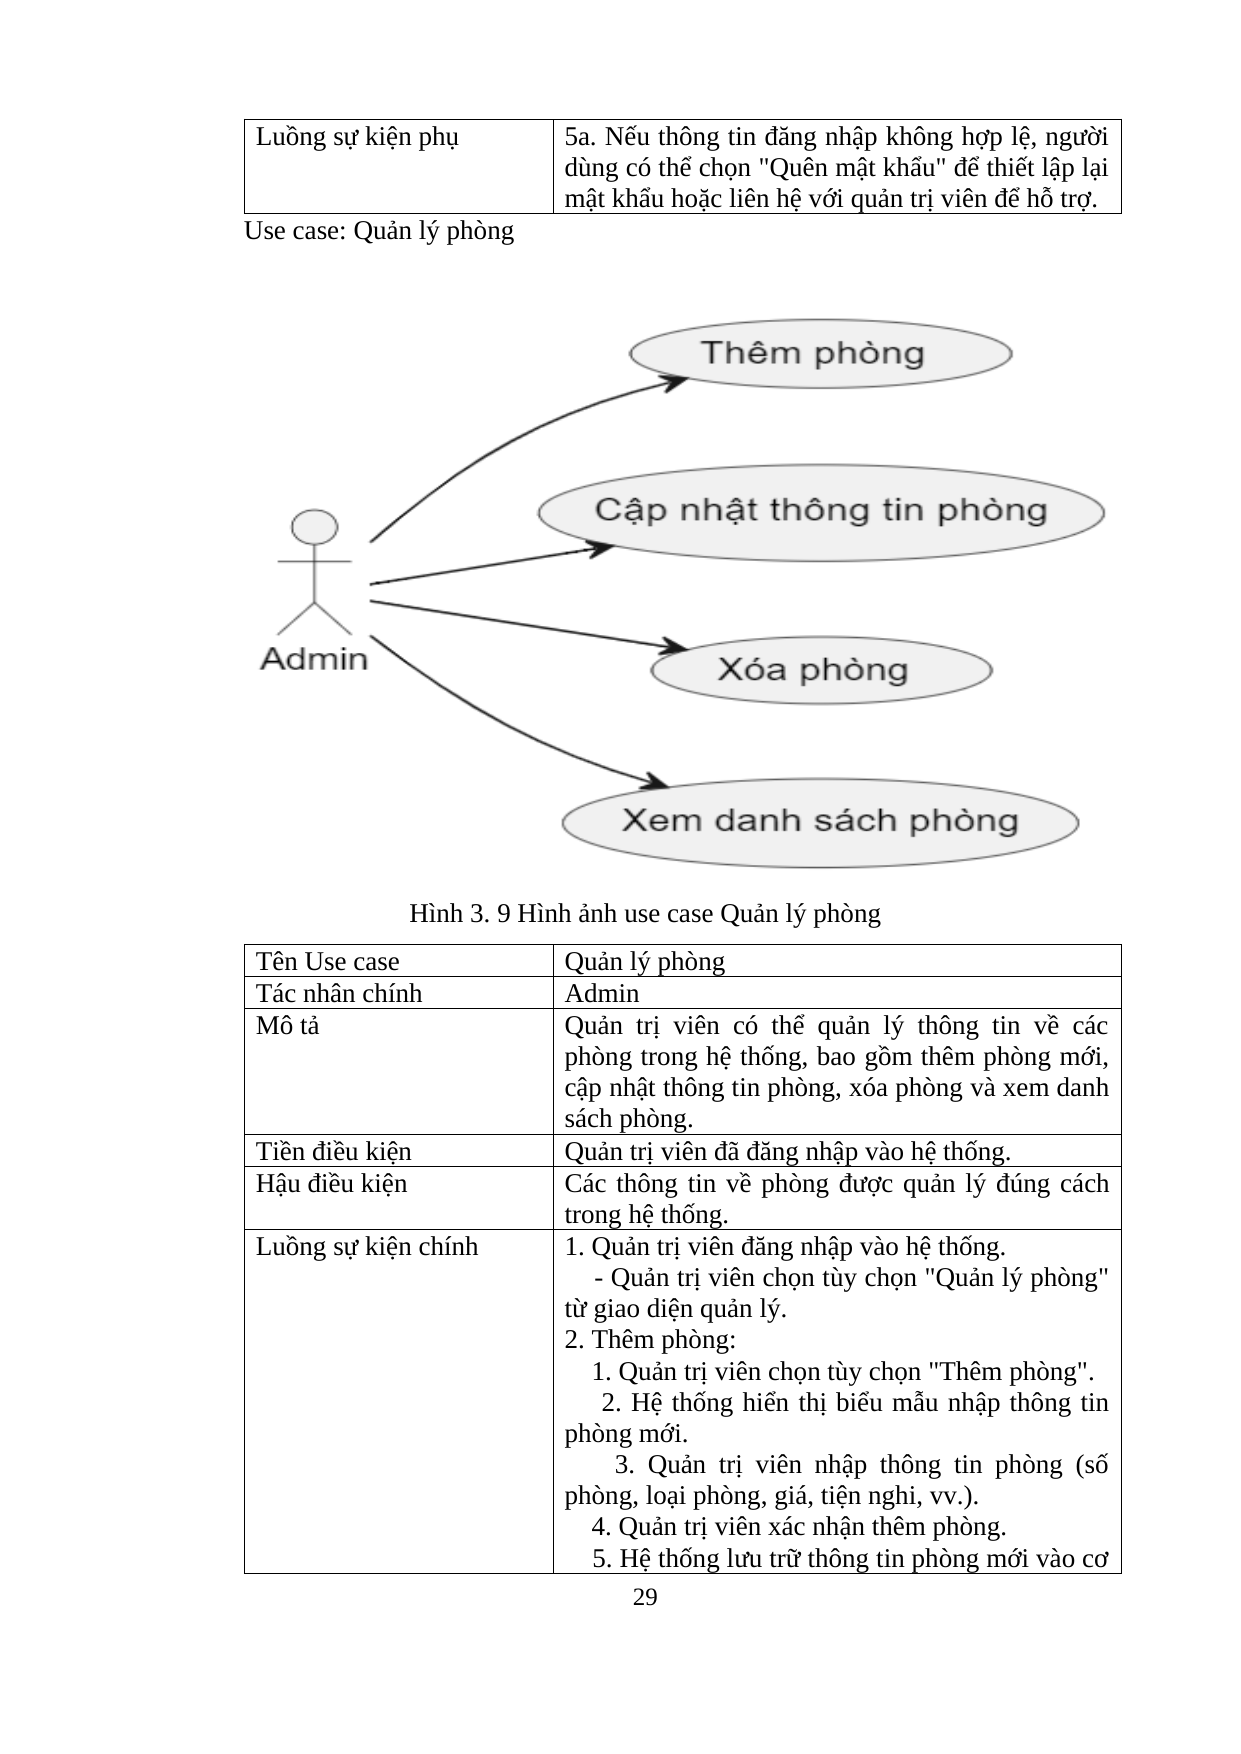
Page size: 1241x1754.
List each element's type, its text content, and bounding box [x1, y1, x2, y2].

table_cell Tiền điều kiện [245, 1135, 553, 1166]
table_header Tên Use case [245, 945, 553, 976]
table_cell Admin [554, 977, 1121, 1008]
picture [243, 307, 1121, 879]
table_cell Các thông tin về phòng được quản lý đúng cách trong hệ thống. [554, 1167, 1121, 1229]
table_cell Hậu điều kiện [245, 1167, 553, 1229]
table_header Quản lý phòng [554, 945, 1121, 976]
table_cell Quản trị viên đã đăng nhập vào hệ thống. [554, 1135, 1121, 1166]
table_cell Luồng sự kiện chính [245, 1230, 553, 1573]
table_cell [554, 1230, 1121, 1573]
text Hình 3. 9 Hình ảnh use case Quản lý phòng [169, 897, 1122, 928]
table_cell 5a. Nếu thông tin đăng nhập không hợp lệ, người dùng có thể chọn "Quên mật khẩu" để thiết lập lại mật khẩu hoặc liên hệ với quản trị viên để hỗ trợ. [554, 120, 1121, 213]
table_cell Mô tả [245, 1009, 553, 1134]
table_cell Quản trị viên có thể quản lý thông tin về các phòng trong hệ thống, bao gồm thêm phòng mới, cập nhật thông tin phòng, xóa phòng và xem danh sách phòng. [554, 1009, 1121, 1134]
table_cell Tác nhân chính [245, 977, 553, 1008]
table_cell Luồng sự kiện phụ [245, 120, 553, 213]
list Use case: Quản lý phòng [244, 214, 1122, 245]
